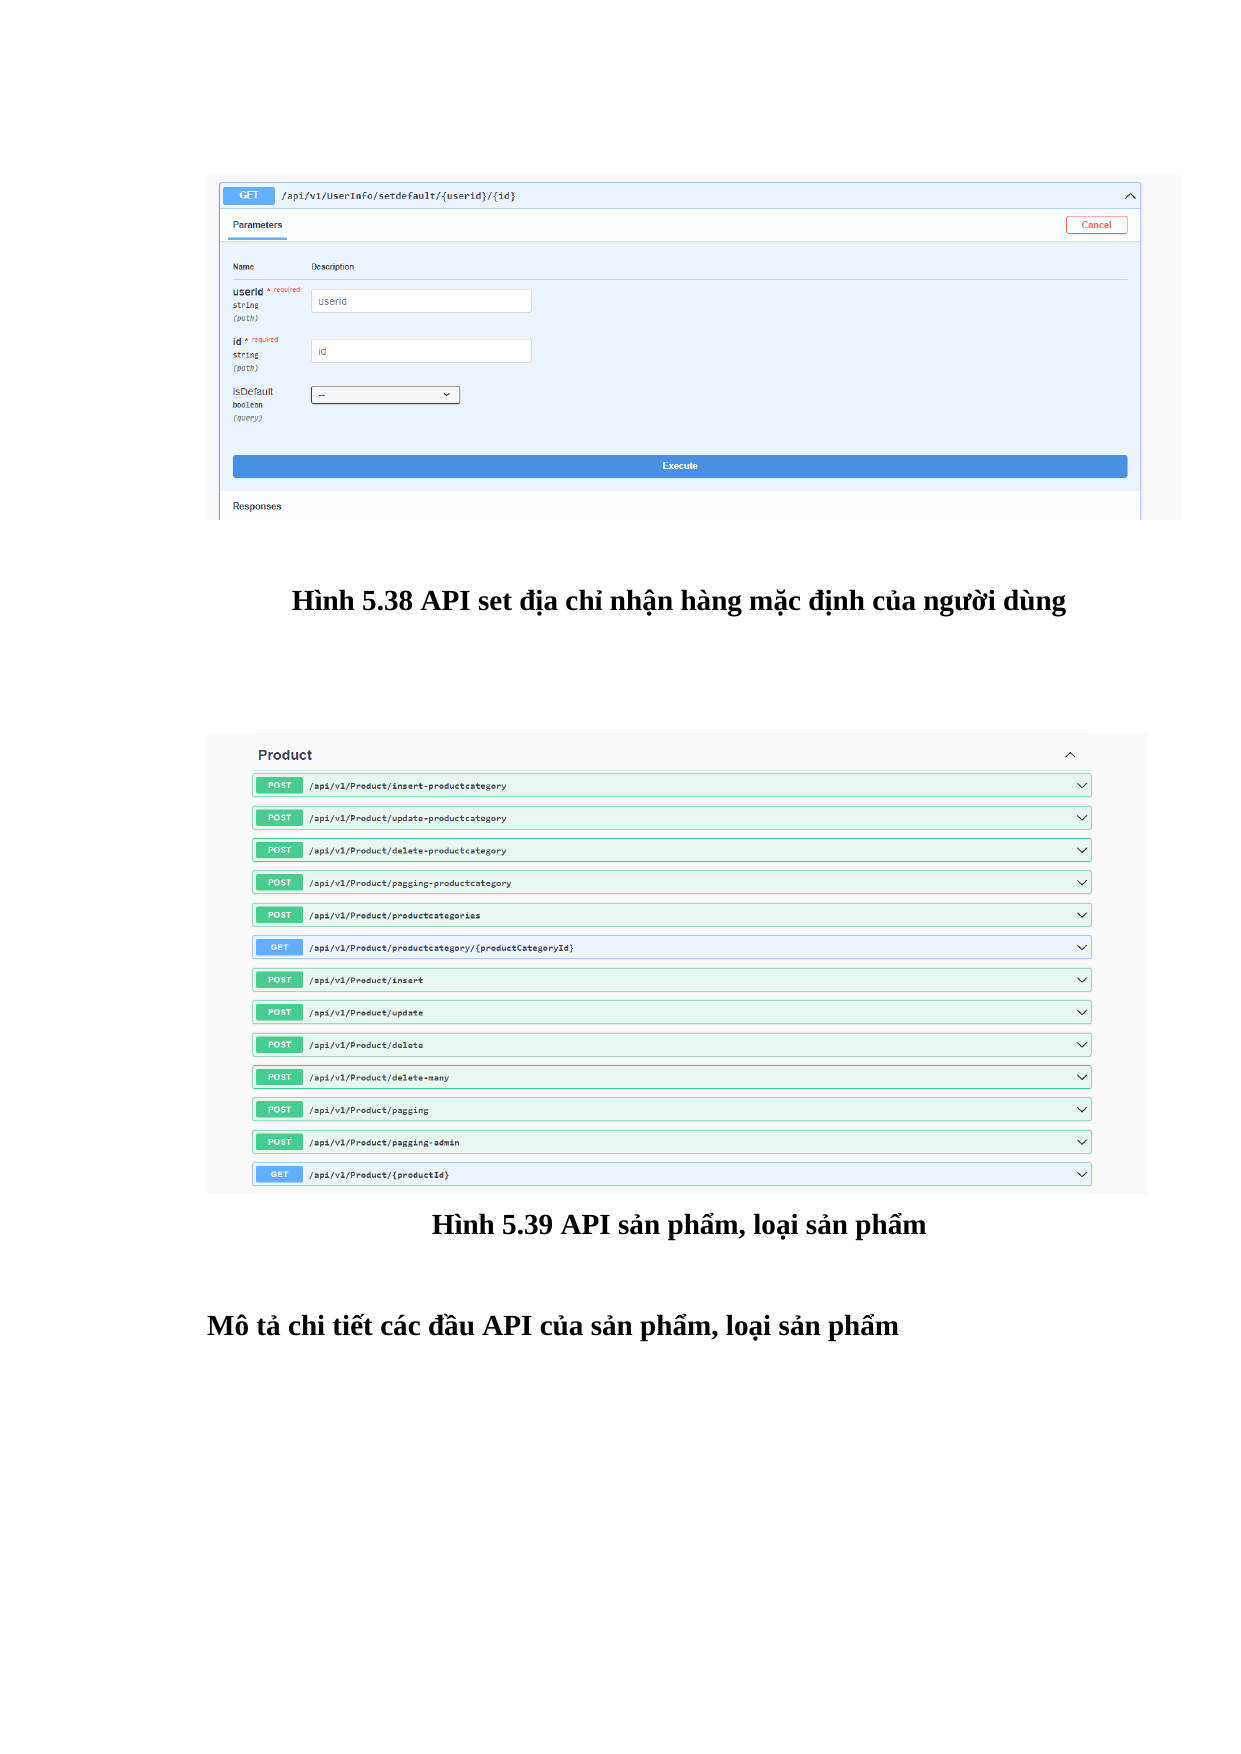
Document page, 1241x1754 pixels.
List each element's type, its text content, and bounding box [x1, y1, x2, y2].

text Mô tả chi tiết các đầu API của sản phẩm, loại sản phẩm [207, 1308, 1152, 1341]
picture [206, 175, 1182, 520]
picture [206, 733, 1148, 1194]
text Hình 5.38 API set địa chỉ nhận hàng mặc định của người dùng [207, 583, 1152, 616]
text Hình 5.39 API sản phẩm, loại sản phẩm [207, 1207, 1152, 1241]
